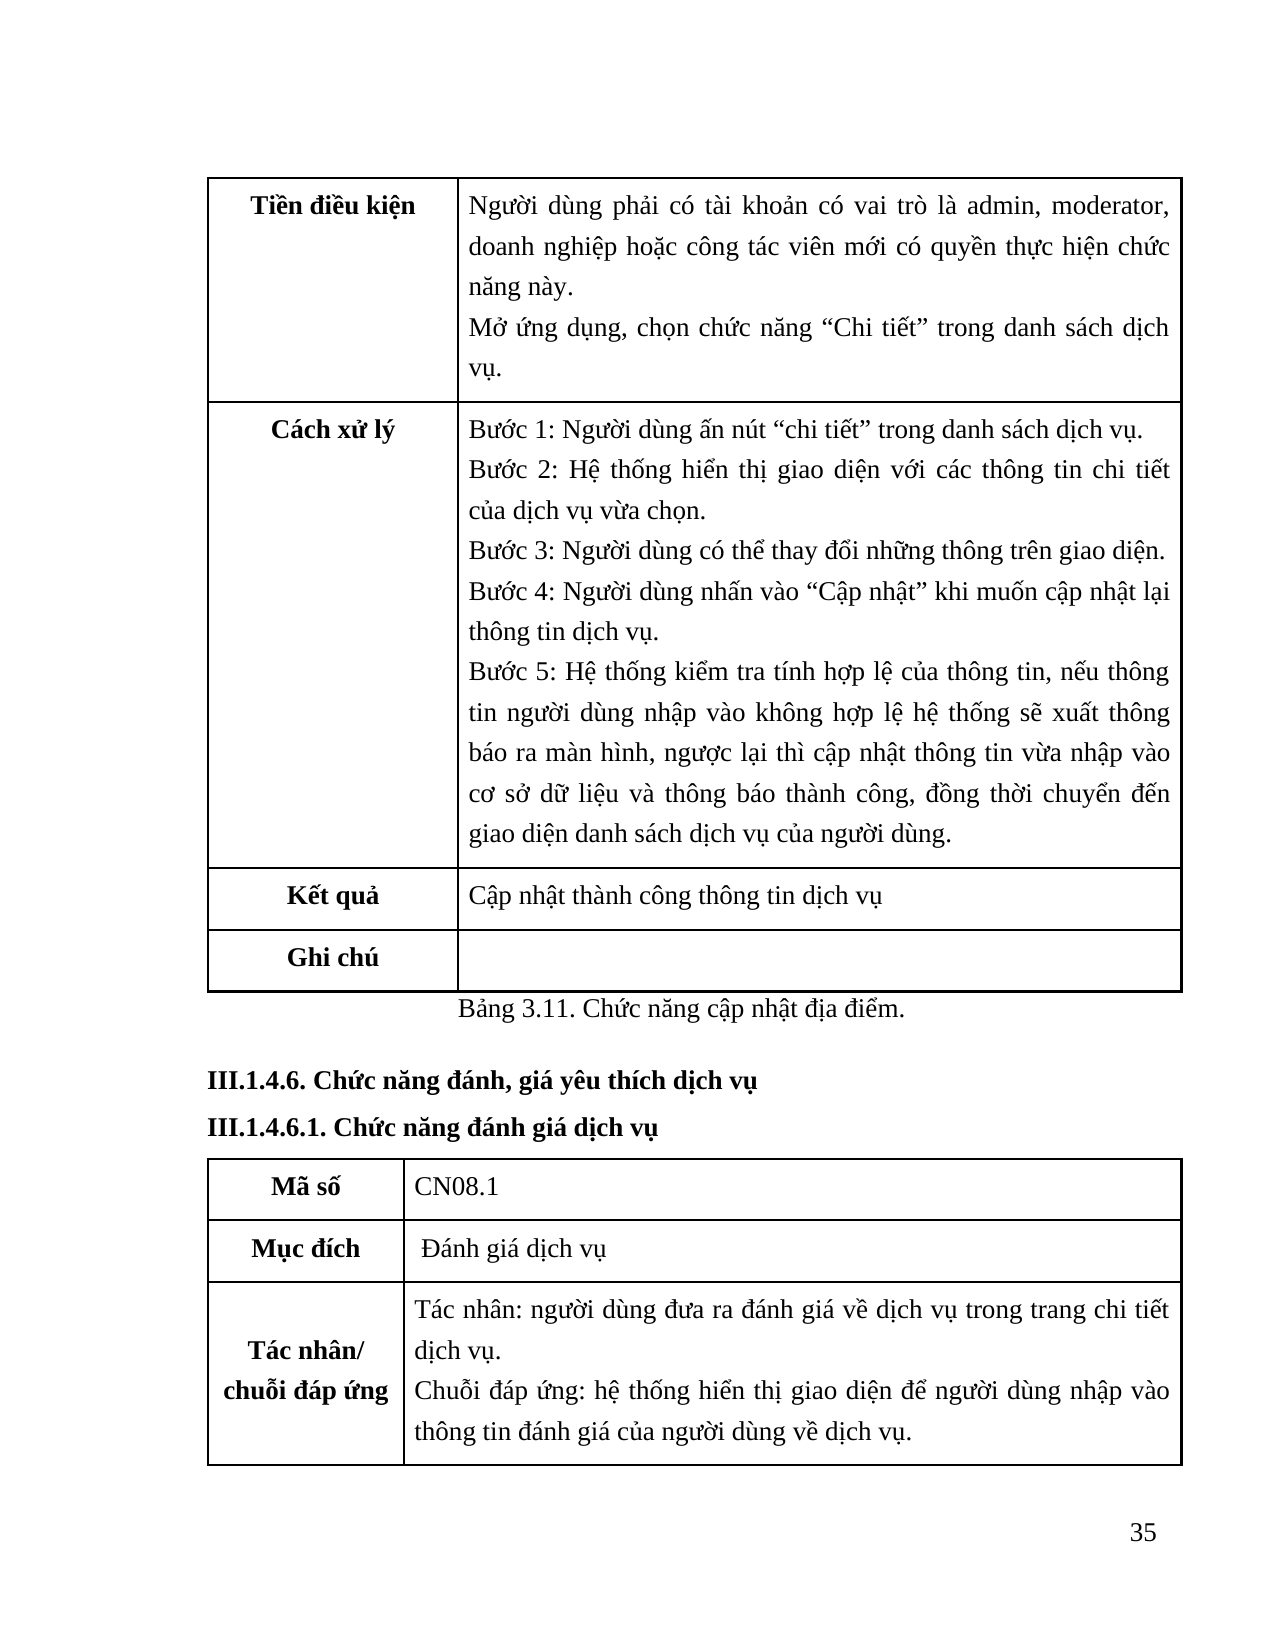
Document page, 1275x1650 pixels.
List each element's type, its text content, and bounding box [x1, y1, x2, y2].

table_cell Tiền điều kiện [209, 179, 457, 401]
table_cell Mục đích [209, 1221, 403, 1281]
table_cell Cập nhật thành công thông tin dịch vụ [459, 869, 1180, 928]
subtitle III.1.4.6.1. Chức năng đánh giá dịch vụ [207, 1111, 1156, 1142]
table_header Mã số [209, 1160, 403, 1219]
table_header CN08.1 [405, 1160, 1180, 1219]
table_cell Cách xử lý [209, 403, 457, 867]
table_cell Đánh giá dịch vụ [405, 1221, 1180, 1281]
subtitle III.1.4.6. Chức năng đánh, giá yêu thích dịch vụ [207, 1064, 1156, 1095]
table_cell Tác nhân/ chuỗi đáp ứng [209, 1283, 403, 1464]
table_cell Người dùng phải có tài khoản có vai trò là admin, moderator, doanh nghiệp hoặc công tác viên mới có quyền thực hiện chức năng này. Mở ứng dụng, chọn chức năng “Chi tiết” trong danh sách dịch vụ. [459, 179, 1180, 401]
table_cell [459, 931, 1180, 990]
subtitle Bảng 3.11. Chức năng cập nhật địa điểm. [207, 993, 1156, 1023]
table_cell Kết quả [209, 869, 457, 928]
table_cell Tác nhân: người dùng đưa ra đánh giá về dịch vụ trong trang chi tiết dịch vụ. Chuỗi đáp ứng: hệ thống hiển thị giao diện để người dùng nhập vào thông tin đánh giá của người dùng về dịch vụ. [405, 1283, 1180, 1464]
table_cell Ghi chú [209, 931, 457, 990]
table_cell Bước 1: Người dùng ấn nút “chi tiết” trong danh sách dịch vụ. Bước 2: Hệ thống hiển thị giao diện với các thông tin chi tiết của dịch vụ vừa chọn. Bước 3: Người dùng có thể thay đổi những thông trên giao diện. Bước 4: Người dùng nhấn vào “Cập nhật” khi muốn cập nhật lại thông tin dịch vụ. Bước 5: Hệ thống kiểm tra tính hợp lệ của thông tin, nếu thông tin người dùng nhập vào không hợp lệ hệ thống sẽ xuất thông báo ra màn hình, ngược lại thì cập nhật thông tin vừa nhập vào cơ sở dữ liệu và thông báo thành công, đồng thời chuyển đến giao diện danh sách dịch vụ của người dùng. [459, 403, 1180, 867]
